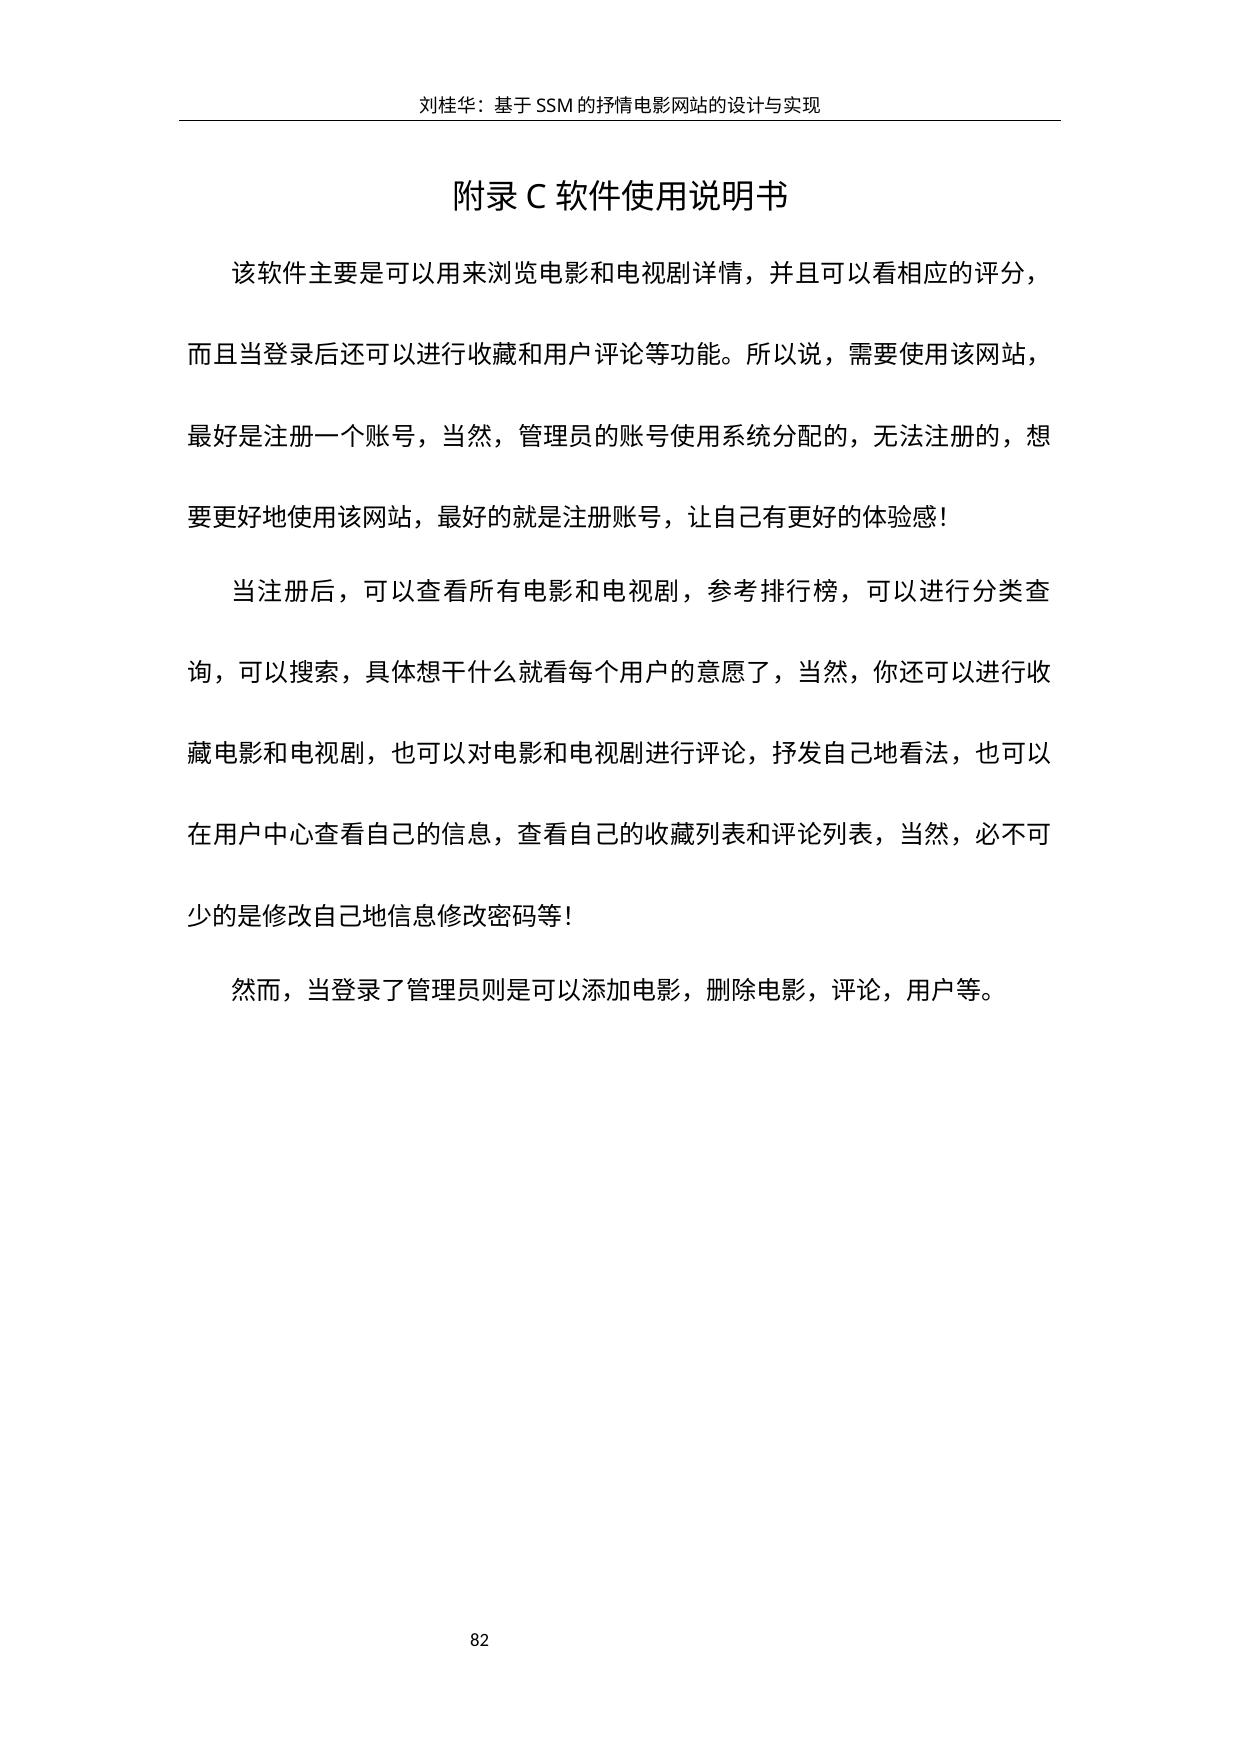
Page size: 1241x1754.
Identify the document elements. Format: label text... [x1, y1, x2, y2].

list 该软件主要是可以用来浏览电影和电视剧详情，并且可以看相应的评分，而且当登录后还可以进行收藏和用户评论等功能。所以说，需要使用该网站，最好是注册一个账号，当然，管理员的账号使用系统分配的，无法注册的，想要更好地使用该网站，最好的就是注册账号，让自己有更好的体验感！ [187, 239, 1053, 548]
list 然而，当登录了管理员则是可以添加电影，删除电影，评论，用户等。 [187, 956, 1053, 1021]
list 当注册后，可以查看所有电影和电视剧，参考排行榜，可以进行分类查询，可以搜索，具体想干什么就看每个用户的意愿了，当然，你还可以进行收藏电影和电视剧，也可以对电影和电视剧进行评论，抒发自己地看法，也可以在用户中心查看自己的信息，查看自己的收藏列表和评论列表，当然，必不可少的是修改自己地信息修改密码等！ [187, 557, 1053, 947]
list 附录C 软件使用说明书 [187, 162, 1053, 227]
